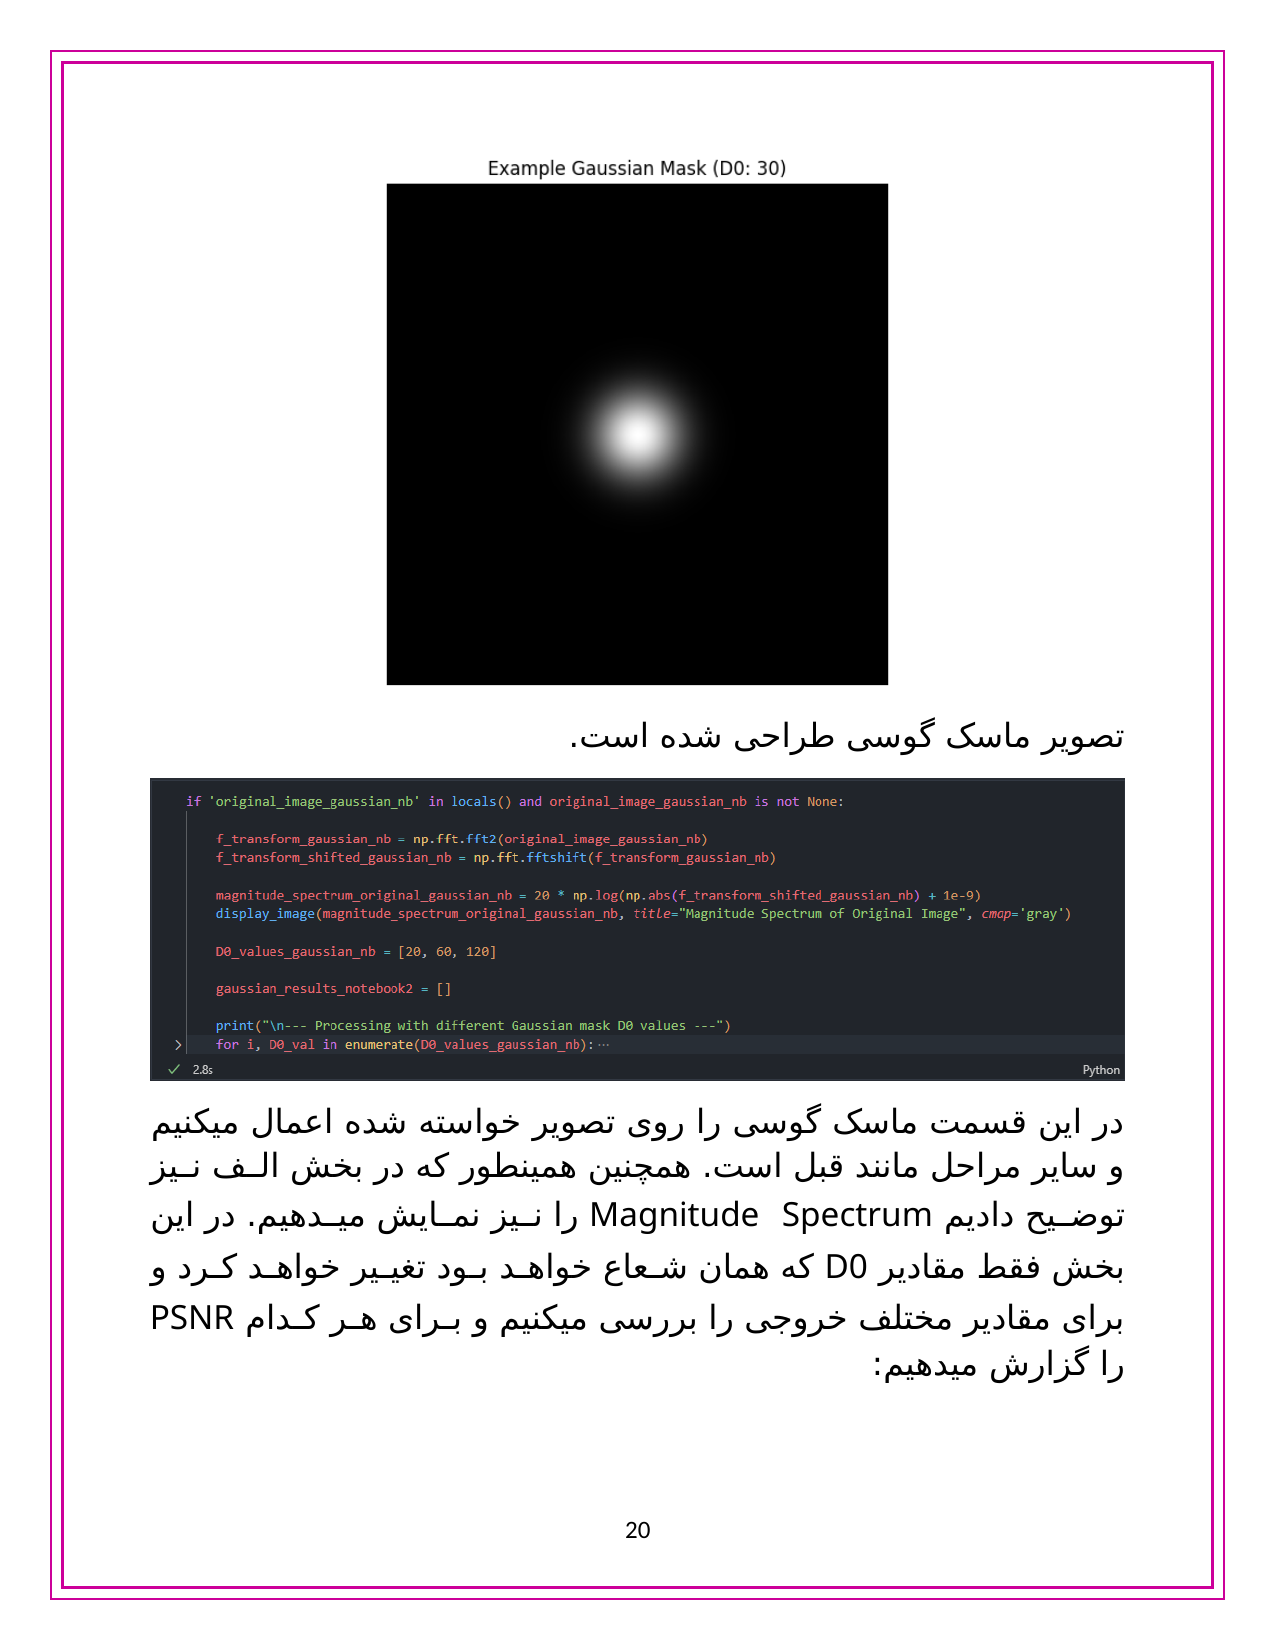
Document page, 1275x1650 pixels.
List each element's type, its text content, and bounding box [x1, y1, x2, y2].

text تصویر ماسک گوسی طراحی شده است. [150, 717, 1125, 756]
text در این قسمت ماسک گوسی را روی تصویر خواسته شده اعمال میکنیم و سایر مراحل مانند قبل است. همچنین همینطور که در بخش الف نیز توضیح دادیم Magnitude Spectrum را نیز نمایش میدهیم. در این بخش فقط مقادیر D0 که همان شعاع خواهد بود تغییر خواهد کرد و برای مقادیر مختلف خروجی را بررسی میکنیم و برای هر کدام PSNR را گزارش میدهیم: [150, 1102, 1125, 1383]
picture [150, 778, 1125, 1081]
picture [376, 150, 898, 696]
